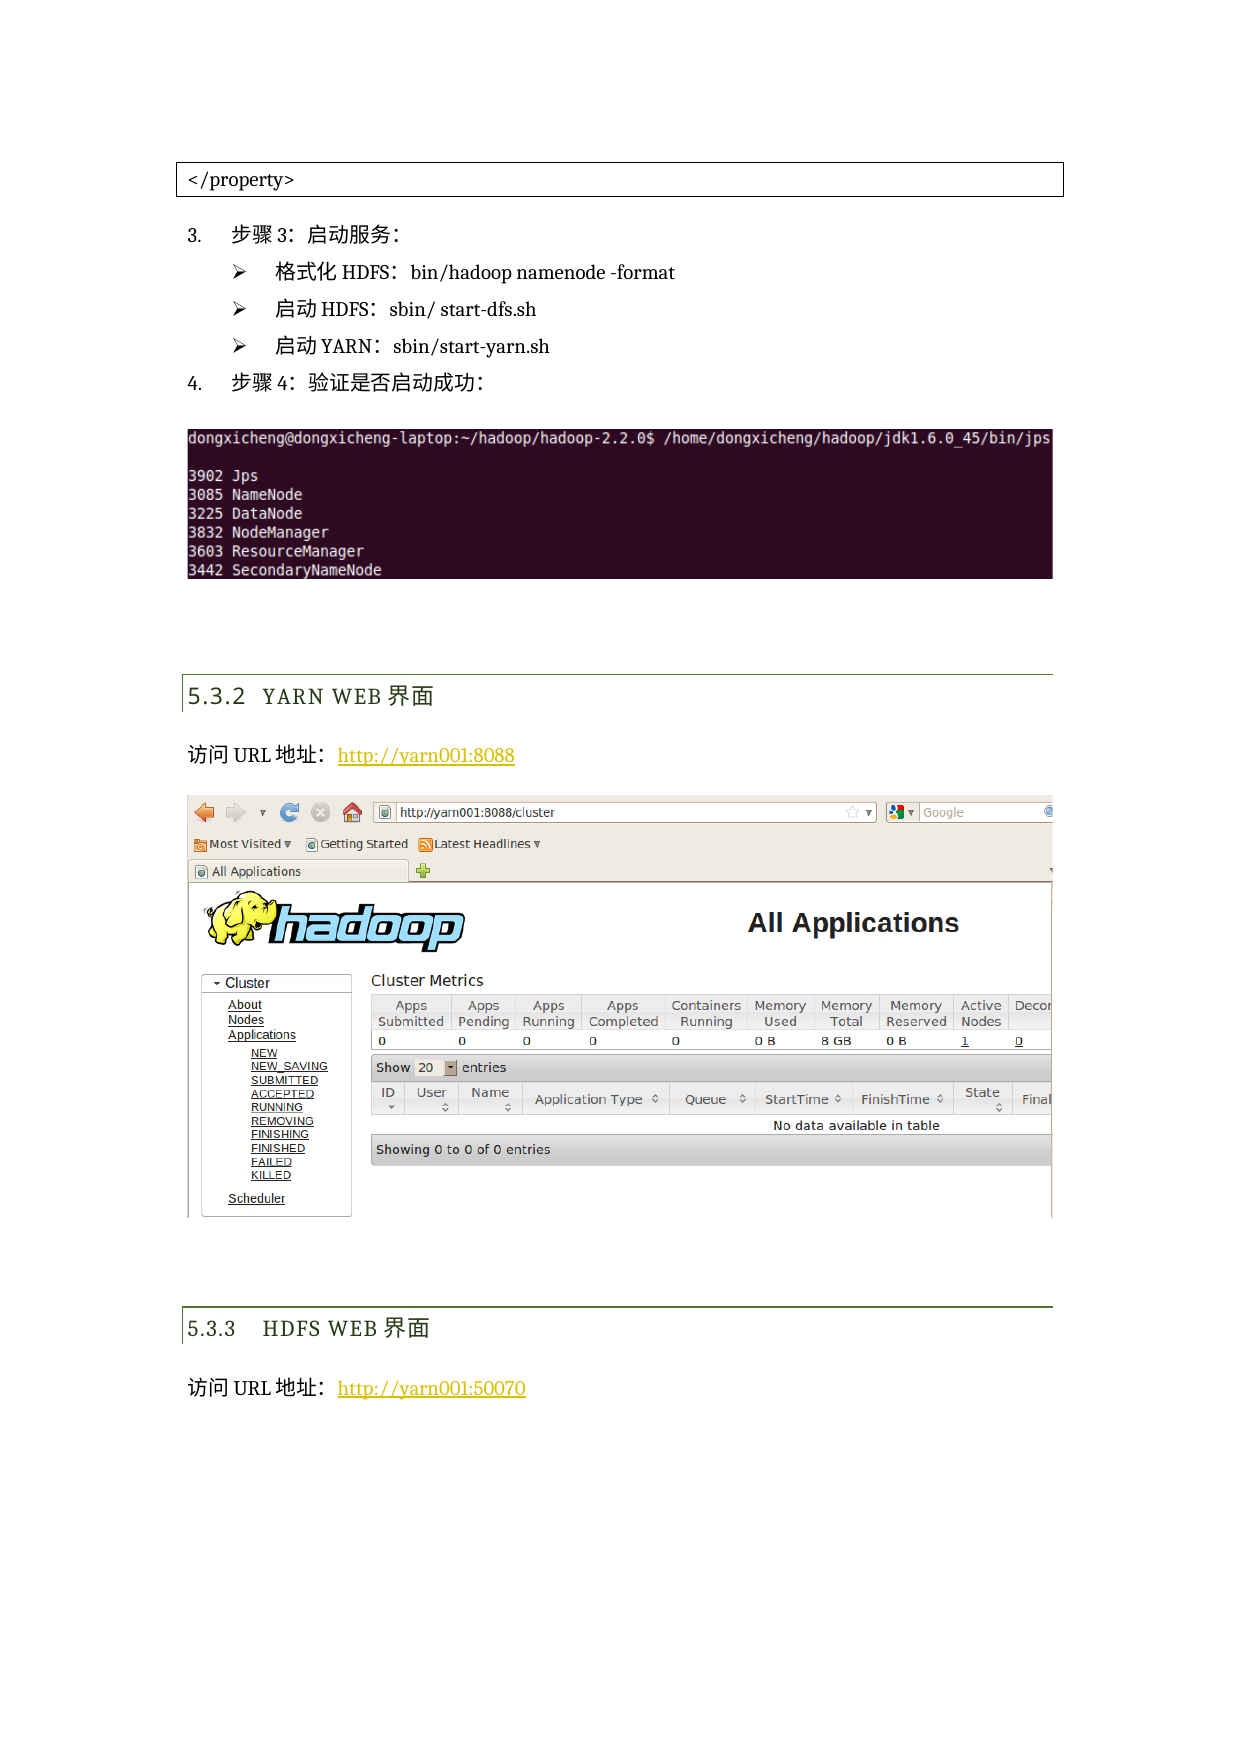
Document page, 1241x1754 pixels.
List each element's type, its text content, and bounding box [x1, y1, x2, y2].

text 访问URL地址：http://yarn001:50070 [187, 1370, 1053, 1402]
list 启动YARN：sbin/start-yarn.sh [231, 328, 1053, 361]
list 启动HDFS：sbin/ start-dfs.sh [231, 291, 1053, 324]
list 步骤4：验证是否启动成功： [187, 365, 1053, 398]
subtitle HDFS Web界面 [183, 1308, 1053, 1344]
subtitle YARN Web界面 [183, 675, 1053, 712]
list 格式化HDFS：bin/hadoop namenode -format [231, 254, 1053, 287]
text 访问URL地址：http://yarn001:8088 [187, 737, 1053, 770]
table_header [177, 163, 1063, 196]
list 步骤3：启动服务： [187, 217, 1053, 250]
